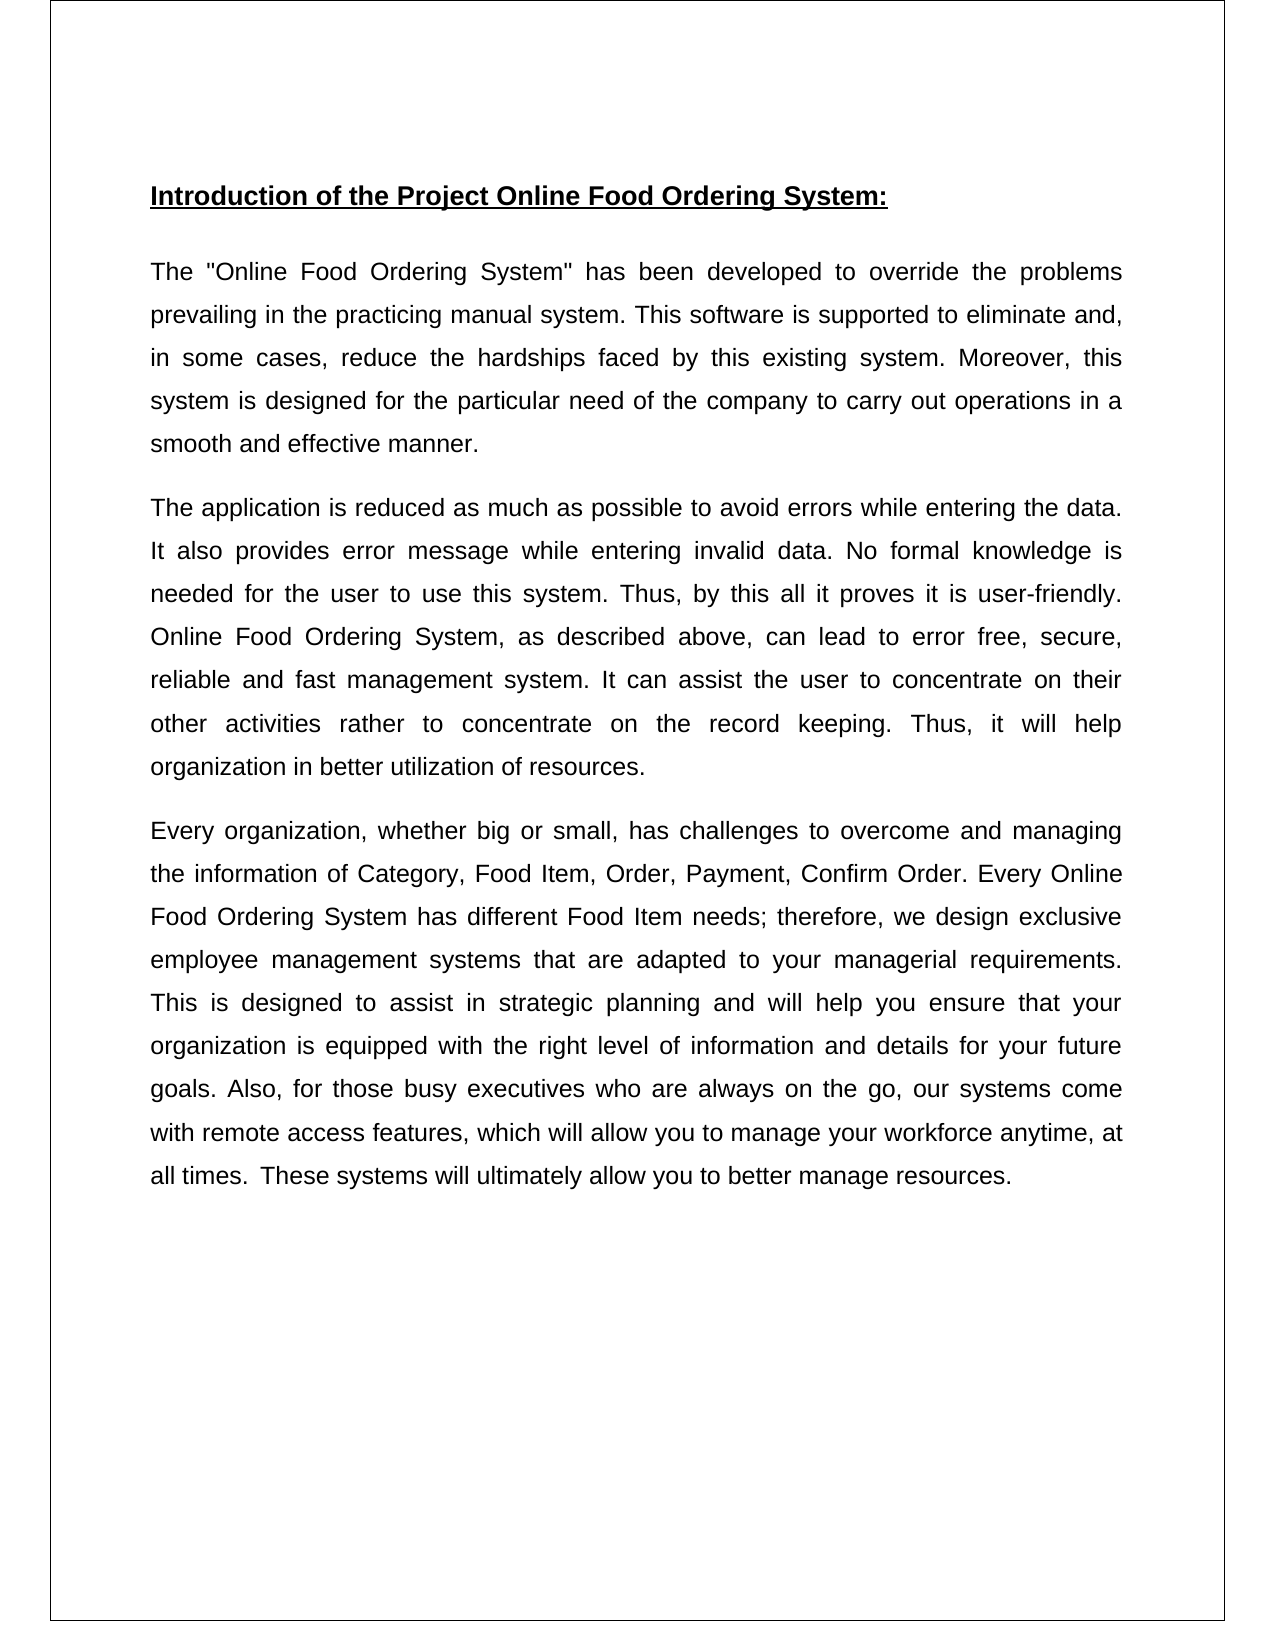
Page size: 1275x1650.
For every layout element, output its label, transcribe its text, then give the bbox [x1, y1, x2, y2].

text The application is reduced as much as possible to avoid errors while entering the data. It also provides error message while entering invalid data. No formal knowledge is needed for the user to use this system. Thus, by this all it proves it is user-friendly. Online Food Ordering System, as described above, can lead to error free, secure, reliable and fast management system. It can assist the user to concentrate on their other activities rather to concentrate on the record keeping. Thus, it will help organization in better utilization of resources. [150, 493, 1124, 780]
text Every organization, whether big or small, has challenges to overcome and managing the information of Category, Food Item, Order, Payment, Confirm Order. Every Online Food Ordering System has different Food Item needs; therefore, we design exclusive employee management systems that are adapted to your managerial requirements. This is designed to assist in strategic planning and will help you ensure that your organization is equipped with the right level of information and details for your future goals. Also, for those busy executives who are always on the go, our systems come with remote access features, which will allow you to manage your workforce anytime, at all times. These systems will ultimately allow you to better manage resources. [150, 816, 1124, 1189]
text The "Online Food Ordering System" has been developed to override the problems prevailing in the practicing manual system. This software is supported to eliminate and, in some cases, reduce the hardships faced by this existing system. Moreover, this system is designed for the particular need of the company to carry out operations in a smooth and effective manner. [150, 256, 1124, 458]
subtitle Introduction of the Project Online Food Ordering System: [150, 180, 1179, 211]
